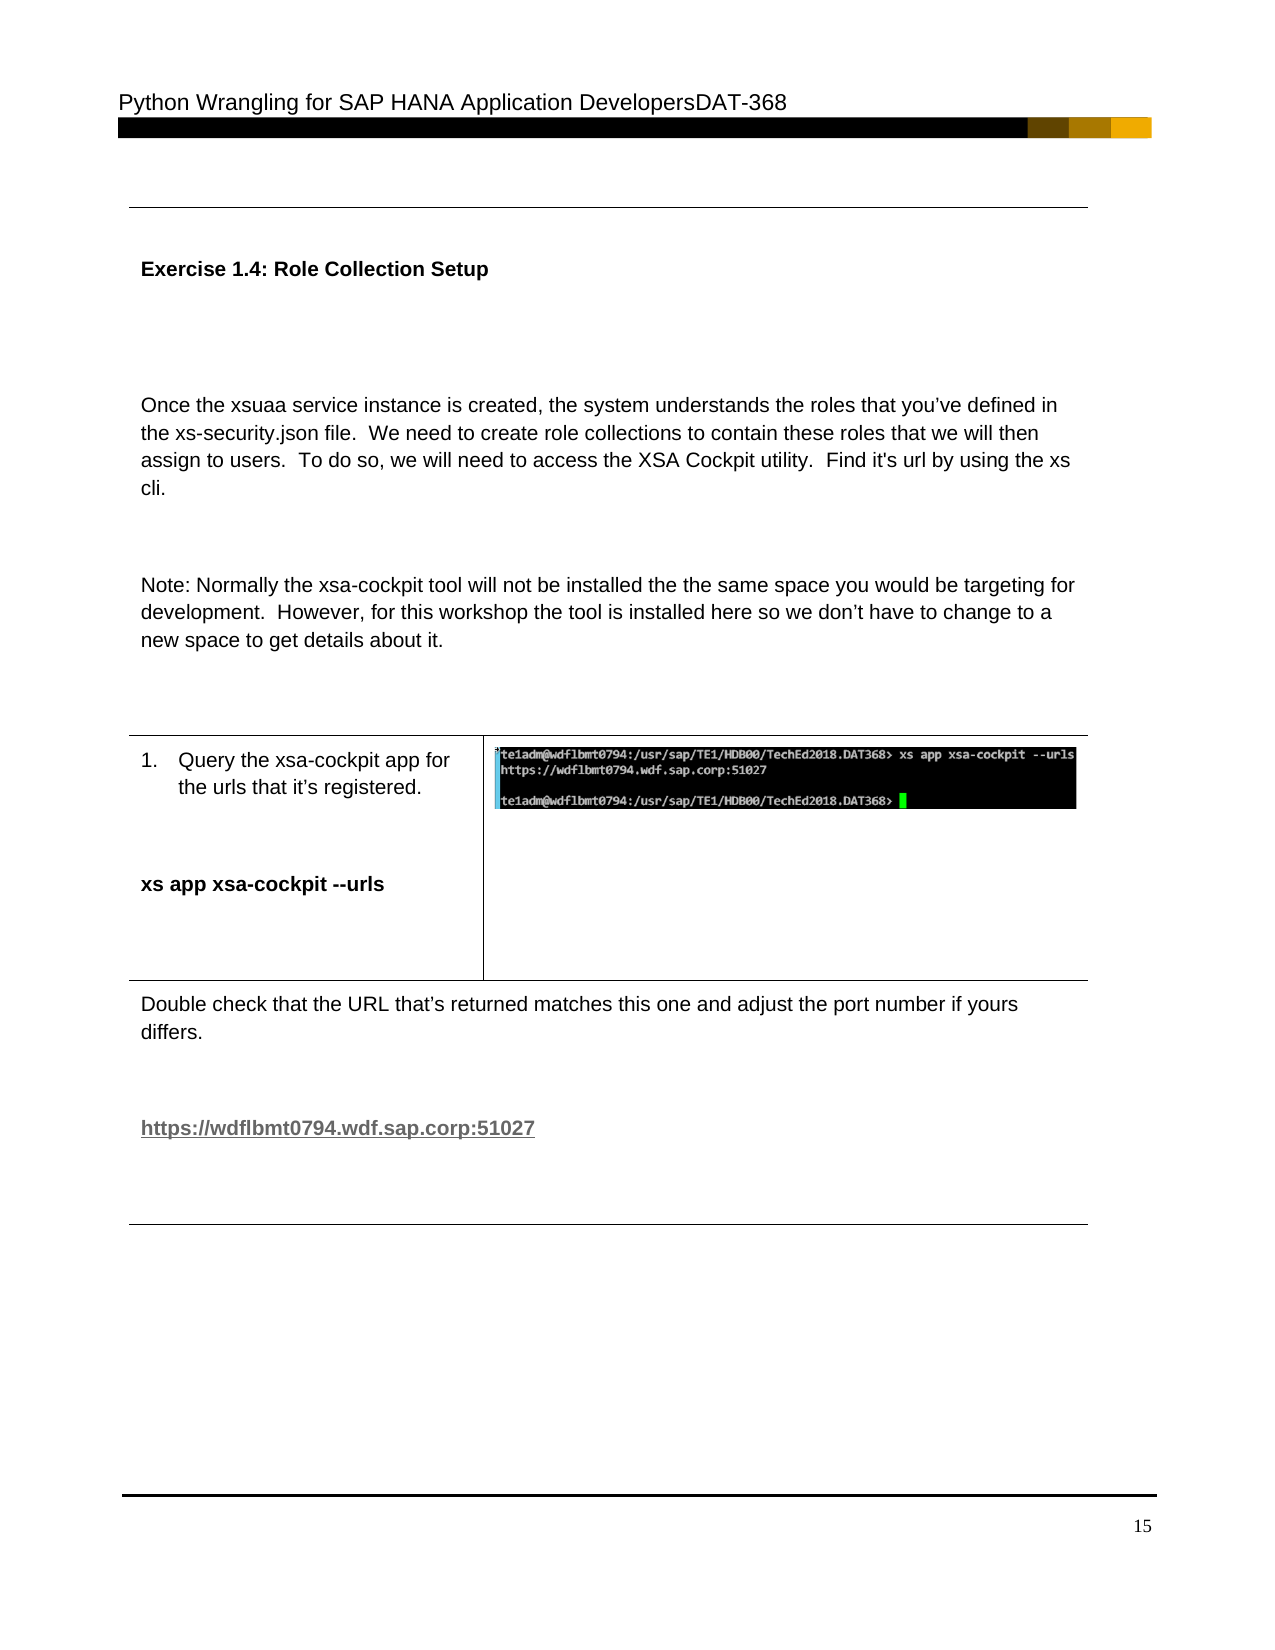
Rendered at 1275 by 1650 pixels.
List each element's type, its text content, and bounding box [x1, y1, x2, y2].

table_cell [484, 736, 1088, 980]
table_cell Query the xsa-cockpit app for the urls that it’s registered. xs app xsa-cockpit --urls [129, 736, 483, 980]
picture [494, 747, 1077, 809]
table_cell Exercise 1.4: Role Collection Setup Once the xsuaa service instance is created, the system understands the roles that you’ve defined in the xs-security.json file. We need to create role collections to contain these roles that we will then assign to users. To do so, we will need to access the XSA Cockpit utility. Find it's url by using the xs cli. Note: Normally the xsa-cockpit tool will not be installed the the same space you would be targeting for development. However, for this workshop the tool is installed here so we don’t have to change to a new space to get details about it. [129, 208, 1088, 735]
table_cell Double check that the URL that’s returned matches this one and adjust the port number if yours differs. https://wdflbmt0794.wdf.sap.corp:51027 [129, 981, 1088, 1224]
